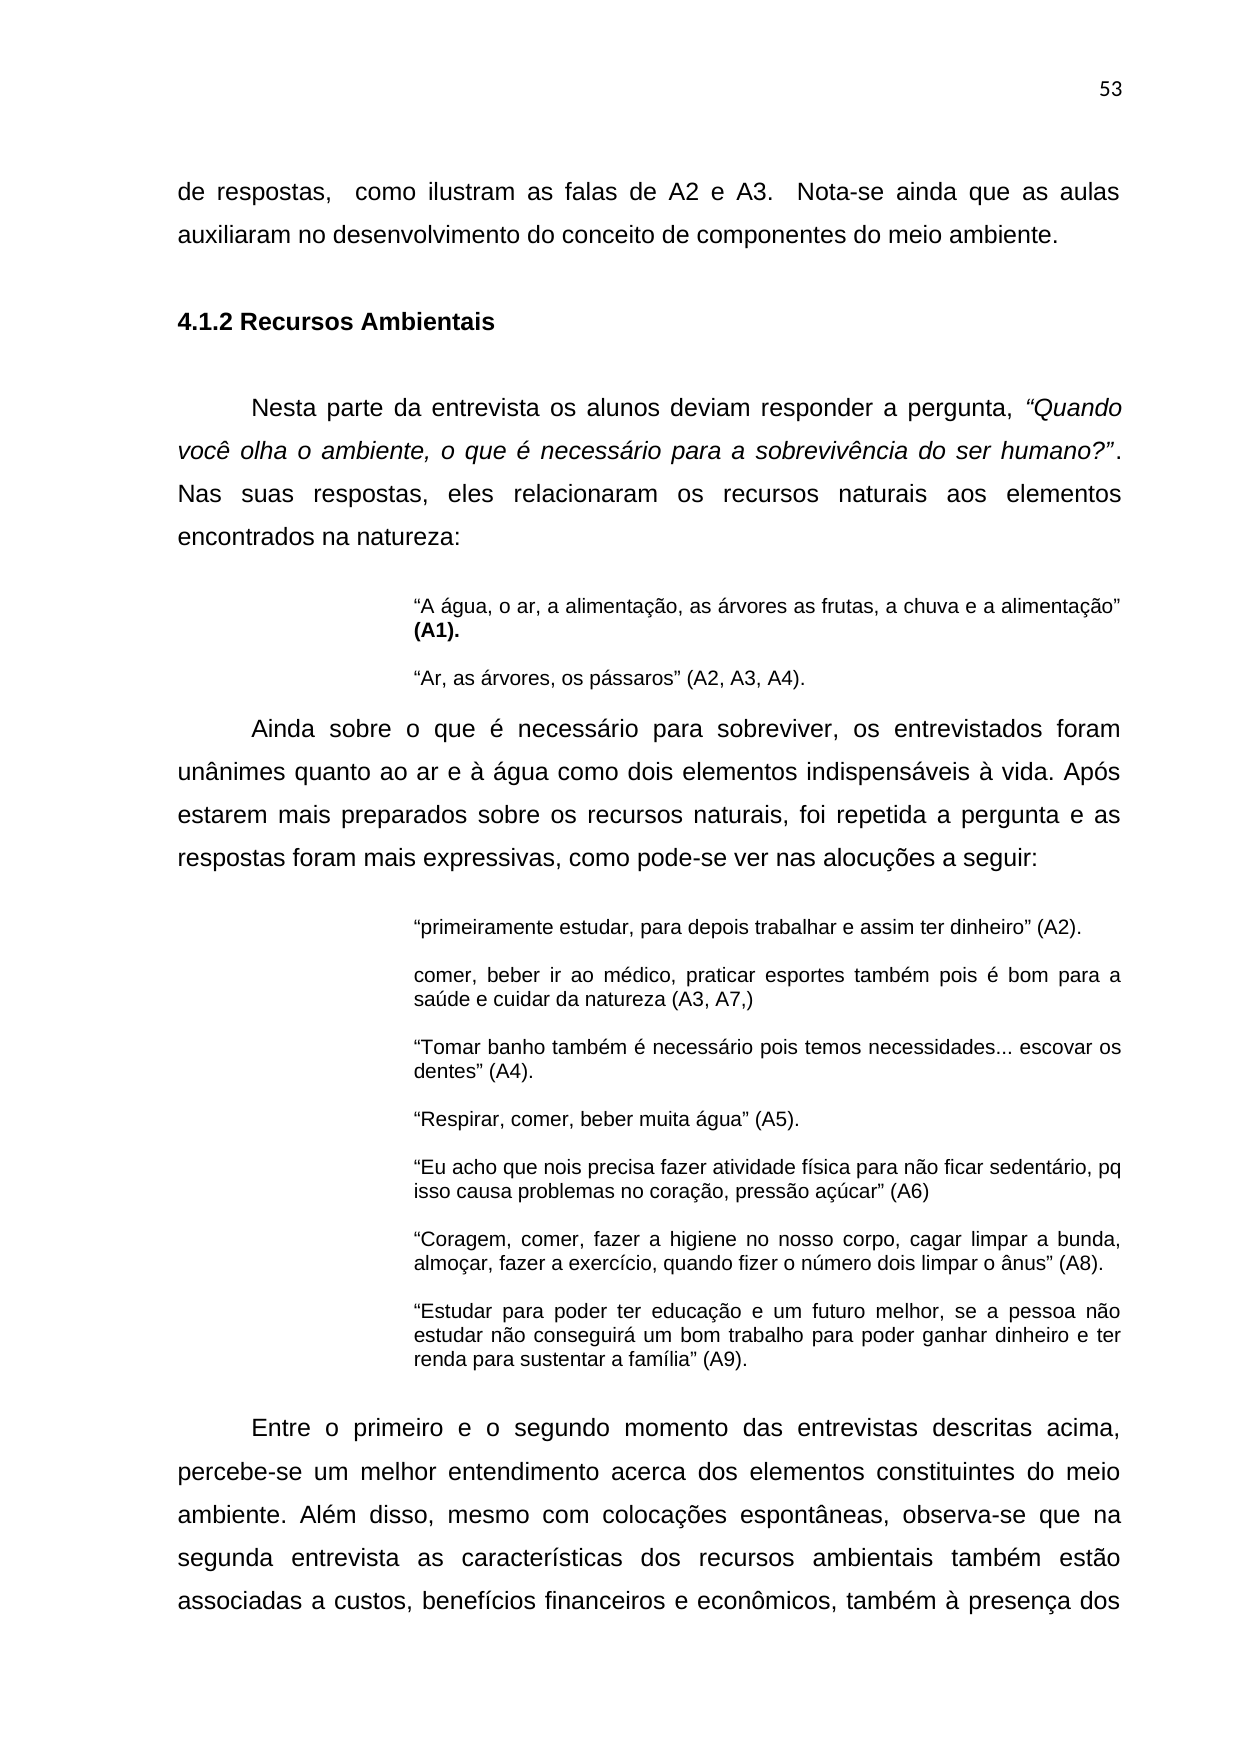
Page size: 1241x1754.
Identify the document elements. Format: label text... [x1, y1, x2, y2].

text “A água, o ar, a alimentação, as árvores as frutas, a chuva e a alimentação” (A1). [413, 594, 1122, 642]
text “Coragem, comer, fazer a higiene no nosso corpo, cagar limpar a bunda, almoçar, fazer a exercício, quando fizer o número dois limpar o ânus” (A8). [413, 1227, 1122, 1274]
text “Eu acho que nois precisa fazer atividade física para não ficar sedentário, pq isso causa problemas no coração, pressão açúcar” (A6) [413, 1155, 1122, 1203]
text “Ar, as árvores, os pássaros” (A2, A3, A4). [413, 666, 1122, 690]
text 4.1.2 Recursos Ambientais [177, 307, 1122, 335]
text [177, 177, 1122, 249]
text “primeiramente estudar, para depois trabalhar e assim ter dinheiro” (A2). [413, 915, 1122, 939]
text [177, 1485, 1122, 1615]
text Ainda sobre o que é necessário para sobreviver, os entrevistados foram unânimes quanto ao ar e à água como dois elementos indispensáveis à vida. Após estarem mais preparados sobre os recursos naturais, foi repetida a pergunta e as respostas foram mais expressivas, como pode-se ver nas alocuções a seguir: [177, 714, 1122, 872]
text “Tomar banho também é necessário pois temos necessidades... escovar os dentes” (A4). [413, 1035, 1122, 1083]
text “Estudar para poder ter educação e um futuro melhor, se a pessoa não estudar não conseguirá um bom trabalho para poder ganhar dinheiro e ter renda para sustentar a família” (A9). [413, 1298, 1122, 1370]
text comer, beber ir ao médico, praticar esportes também pois é bom para a saúde e cuidar da natureza (A3, A7,) [413, 963, 1122, 1011]
text “Respirar, comer, beber muita água” (A5). [413, 1107, 1122, 1131]
text Nesta parte da entrevista os alunos deviam responder a pergunta, “Quando você olha o ambiente, o que é necessário para a sobrevivência do ser humano?”. Nas suas respostas, eles relacionaram os recursos naturais aos elementos encontrados na natureza: [177, 393, 1122, 551]
